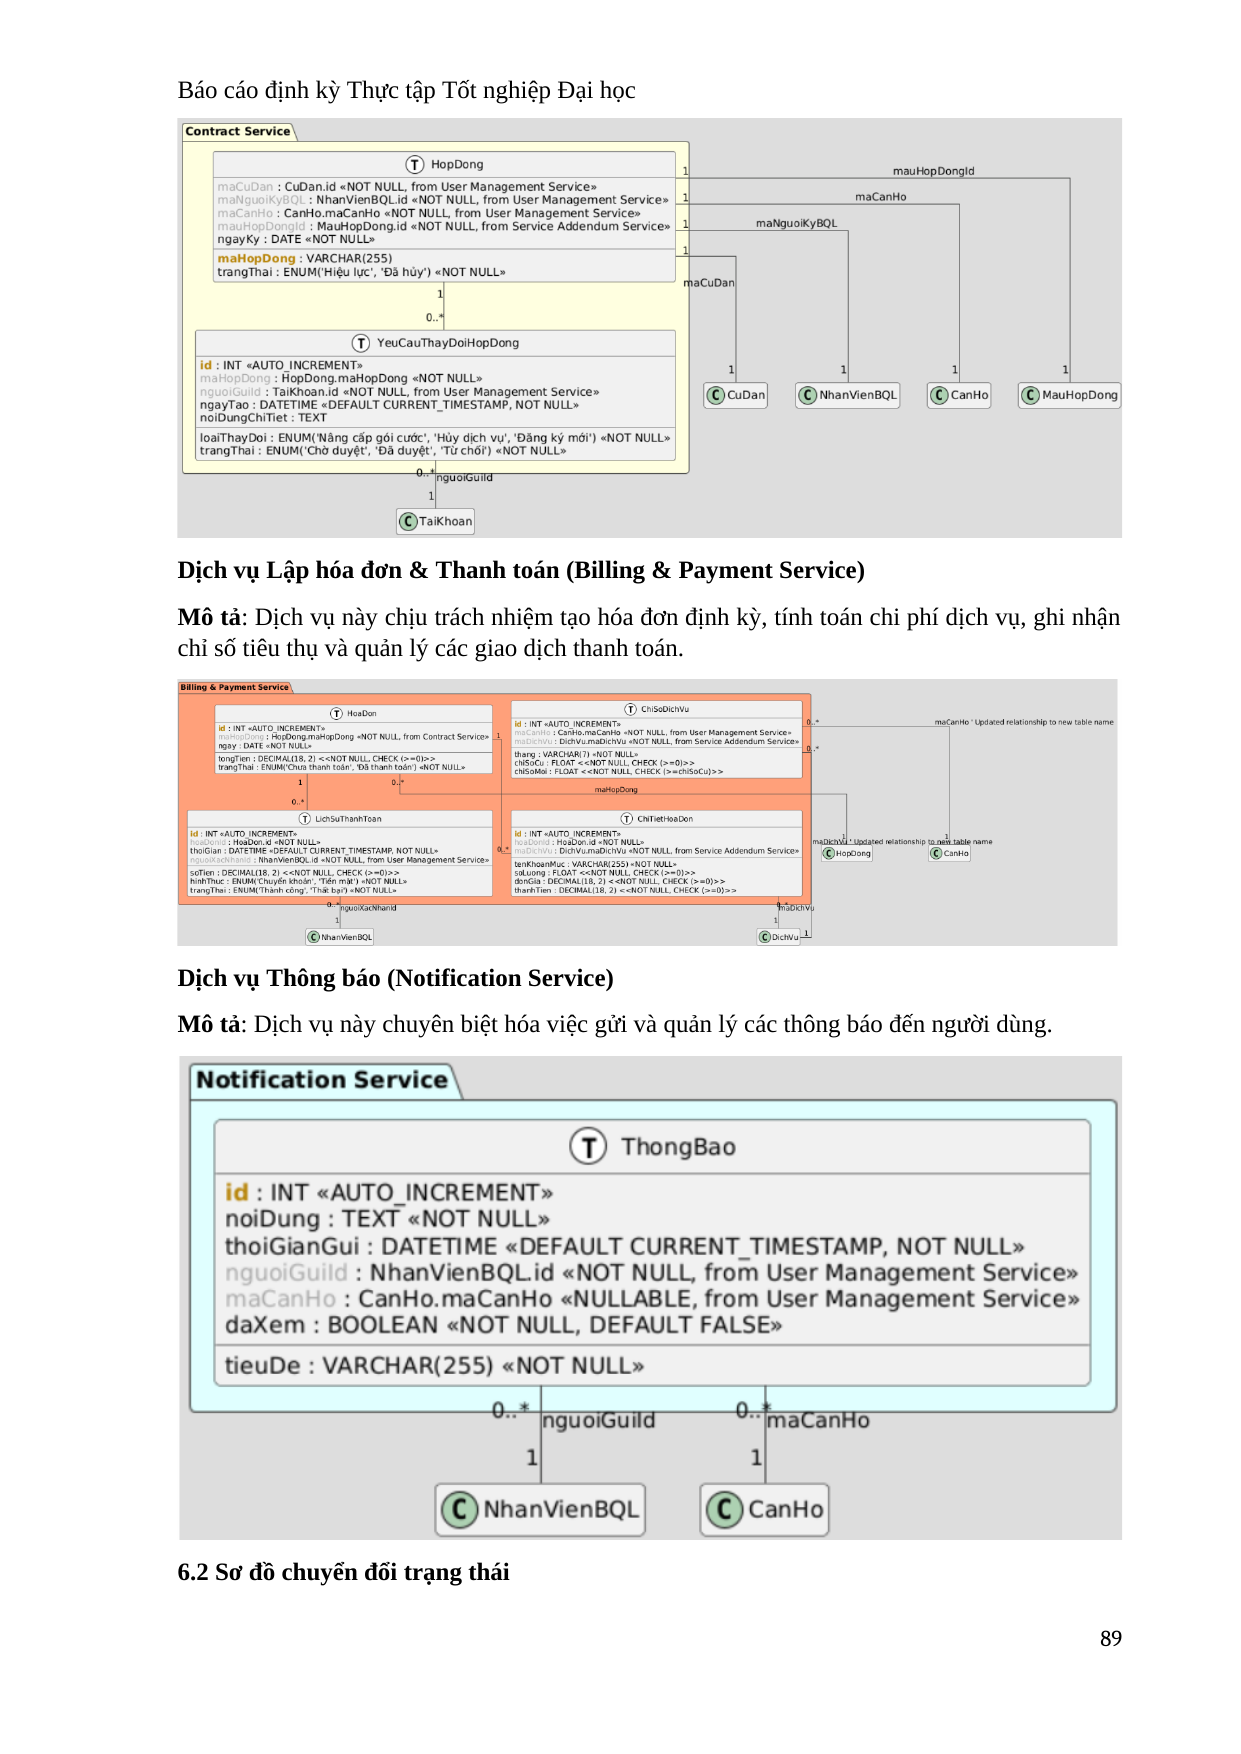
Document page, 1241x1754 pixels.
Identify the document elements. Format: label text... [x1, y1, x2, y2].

picture [177, 118, 1123, 538]
text Mô tả: Dịch vụ này chuyên biệt hóa việc gửi và quản lý các thông báo đến người dùng. [177, 1009, 1122, 1038]
text Mô tả: Dịch vụ này chịu trách nhiệm tạo hóa đơn định kỳ, tính toán chi phí dịch vụ, ghi nhận chỉ số tiêu thụ và quản lý các giao dịch thanh toán. [177, 602, 1122, 662]
picture [177, 679, 1123, 946]
picture [177, 1056, 1123, 1540]
text Dịch vụ Lập hóa đơn & Thanh toán (Billing & Payment Service) [177, 555, 1122, 584]
text 6.2 Sơ đồ chuyển đổi trạng thái [177, 1557, 1122, 1586]
text Dịch vụ Thông báo (Notification Service) [177, 963, 1122, 992]
